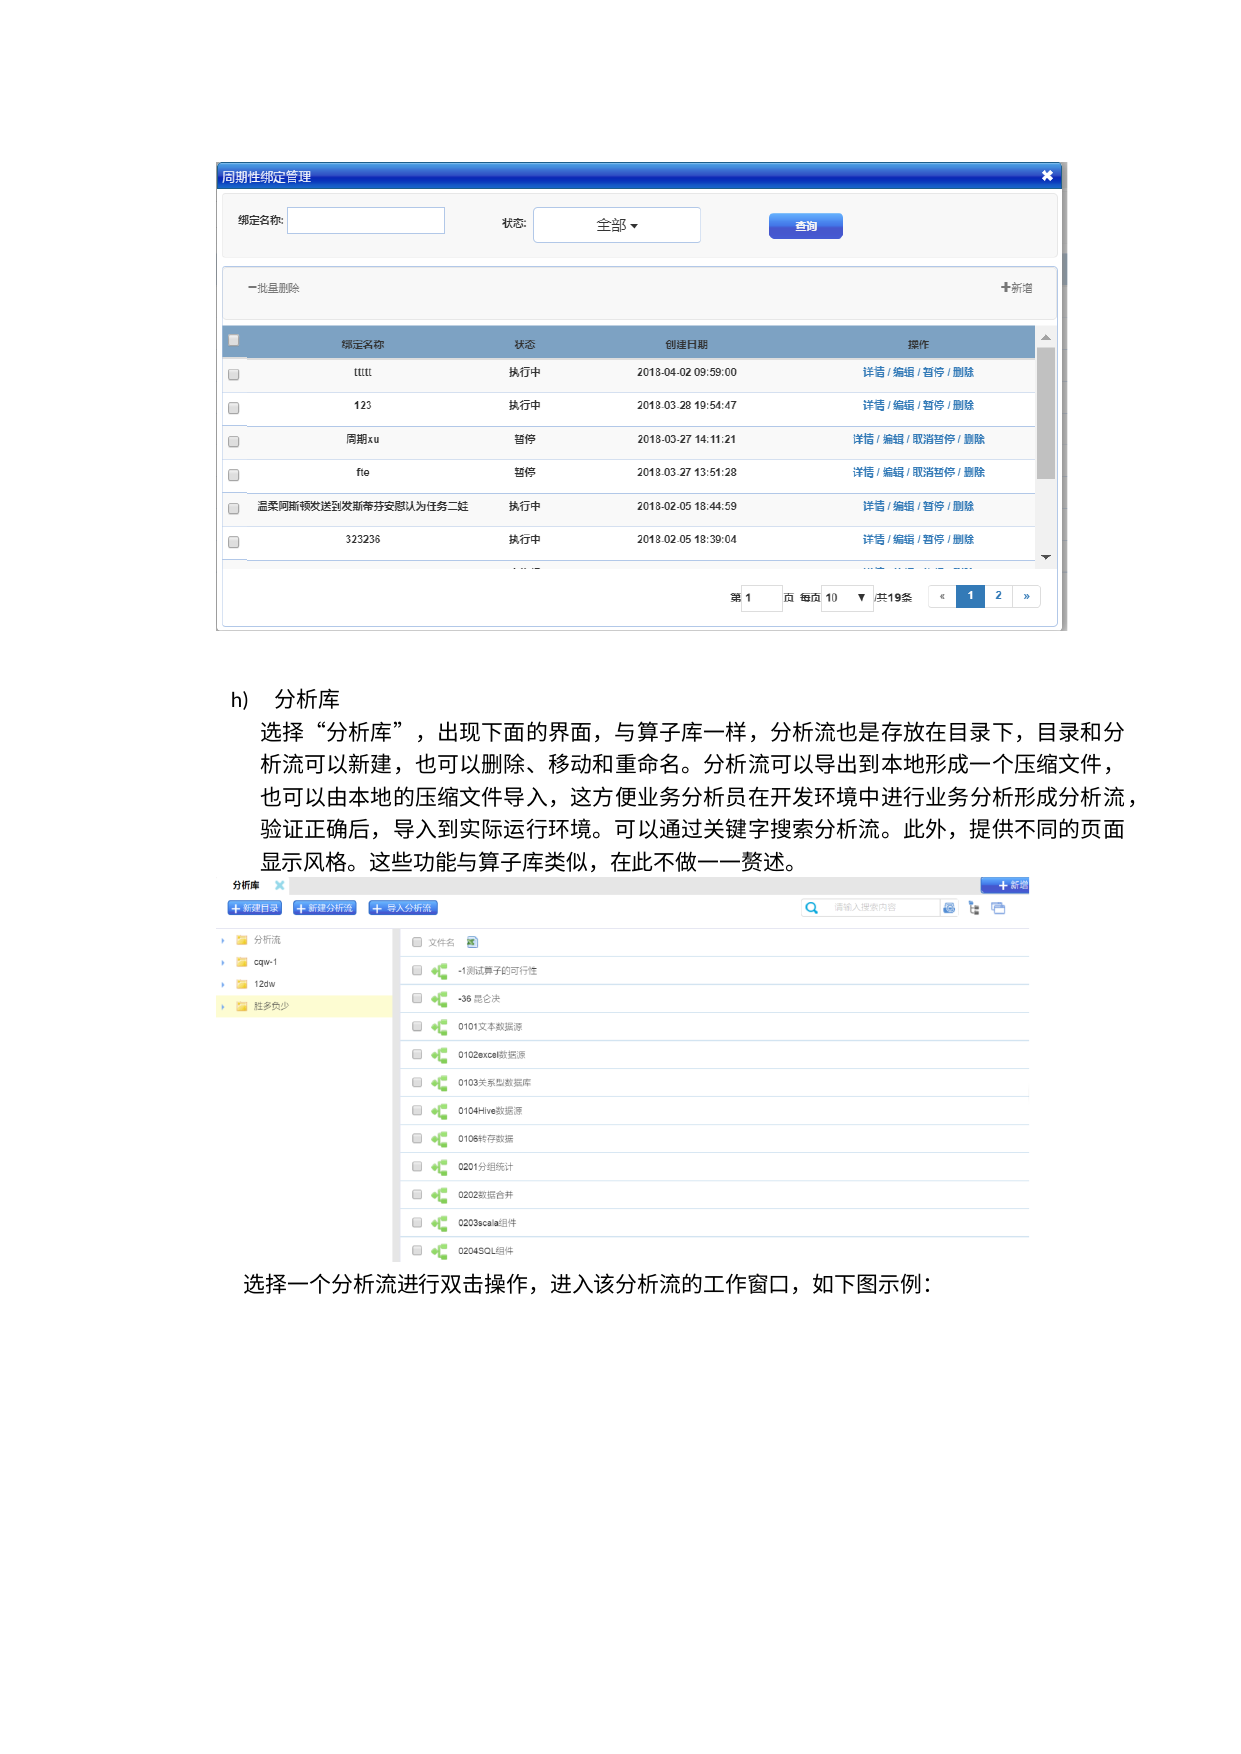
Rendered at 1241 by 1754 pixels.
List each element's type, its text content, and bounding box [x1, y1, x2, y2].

picture [216, 162, 1068, 631]
picture [216, 877, 1030, 1262]
list 分析库 [231, 682, 1128, 714]
list 选择“分析库”，出现下面的界面，与算子库一样，分析流也是存放在目录下，目录和分析流可以新建，也可以删除、移动和重命名。分析流可以导出到本地形成一个压缩文件，也可以由本地的压缩文件导入，这方便业务分析员在开发环境中进行业务分析形成分析流，验证正确后，导入到实际运行环境。可以通过关键字搜索分析流。此外，提供不同的页面显示风格。这些功能与算子库类似，在此不做一一赘述。 [260, 714, 1128, 877]
list 选择一个分析流进行双击操作，进入该分析流的工作窗口，如下图示例： [244, 1267, 1128, 1299]
